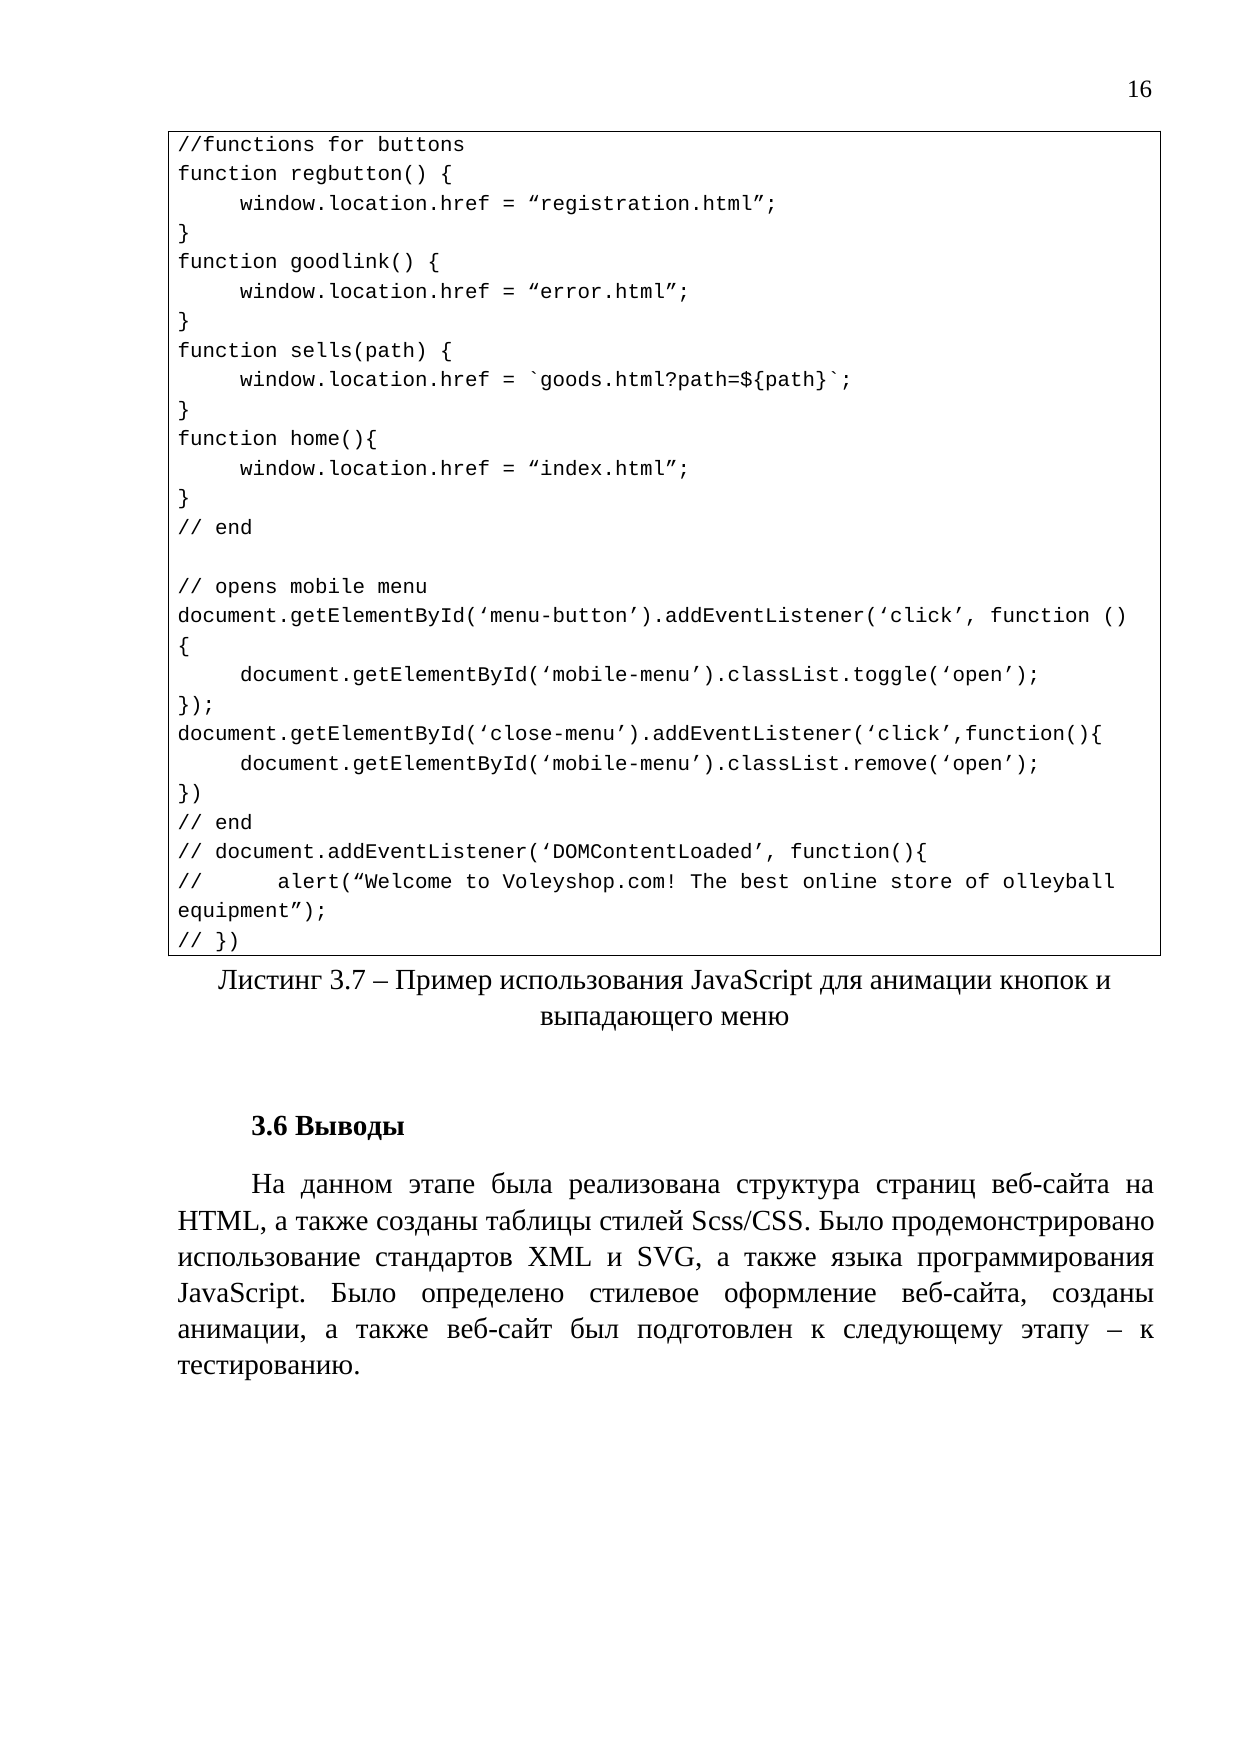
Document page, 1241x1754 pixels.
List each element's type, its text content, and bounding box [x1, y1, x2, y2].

text document.getElementById(‘mobile-menu’).classList.toggle(‘open’); [169, 661, 1160, 688]
text window.location.href = “error.html”; [169, 278, 1160, 305]
text }); [169, 691, 1160, 717]
text // opens mobile menu [169, 573, 1160, 599]
text } [169, 307, 1160, 334]
text // document.addEventListener(‘DOMContentLoaded’, function(){ [169, 838, 1160, 865]
text function goodlink() { [169, 248, 1160, 275]
text Листинг 3.7 – Пример использования JavaScript для анимации кнопок и выпадающего меню [177, 962, 1152, 1032]
text window.location.href = `goods.html?path=${path}`; [169, 366, 1160, 393]
text // }) [169, 926, 1160, 955]
text function home(){ [169, 425, 1160, 452]
text function regbutton() { [169, 160, 1160, 187]
text На данном этапе была реализована структура страниц веб-сайта на HTML, а также созданы таблицы стилей Scss/CSS. Было продемонстрировано использование стандартов XML и SVG, а также языка программирования JavaScript. Было определено стилевое оформление веб-сайта, созданы анимации, а также веб-сайт был подготовлен к следующему этапу – к тестированию. [177, 1167, 1155, 1275]
text document.getElementById(‘close-menu’).addEventListener(‘click’,function(){ [169, 720, 1160, 747]
text window.location.href = “index.html”; [169, 455, 1160, 482]
text window.location.href = “registration.html”; [169, 189, 1160, 216]
text // alert(“Welcome to Voleyshop.com! The best online store of olleyball equipment”); [169, 867, 1160, 924]
text } [169, 396, 1160, 423]
text // end [169, 808, 1160, 835]
text //functions for buttons [169, 132, 1160, 157]
text } [169, 219, 1160, 246]
text На данном этапе была реализована структура страниц веб-сайта на HTML, а также созданы таблицы стилей Scss/CSS. Было продемонстрировано использование стандартов XML и SVG, а также языка программирования JavaScript. Было определено стилевое оформление веб-сайта, созданы анимации, а также веб-сайт был подготовлен к следующему этапу – к тестированию. [177, 1345, 1155, 1381]
text // end [169, 514, 1160, 541]
text document.getElementById(‘mobile-menu’).classList.remove(‘open’); [169, 749, 1160, 776]
text }) [169, 779, 1160, 806]
text 3.6 Выводы [177, 1108, 1152, 1142]
text } [169, 484, 1160, 511]
text function sells(path) { [169, 337, 1160, 364]
text document.getElementById(‘menu-button’).addEventListener(‘click’, function () { [169, 602, 1160, 658]
